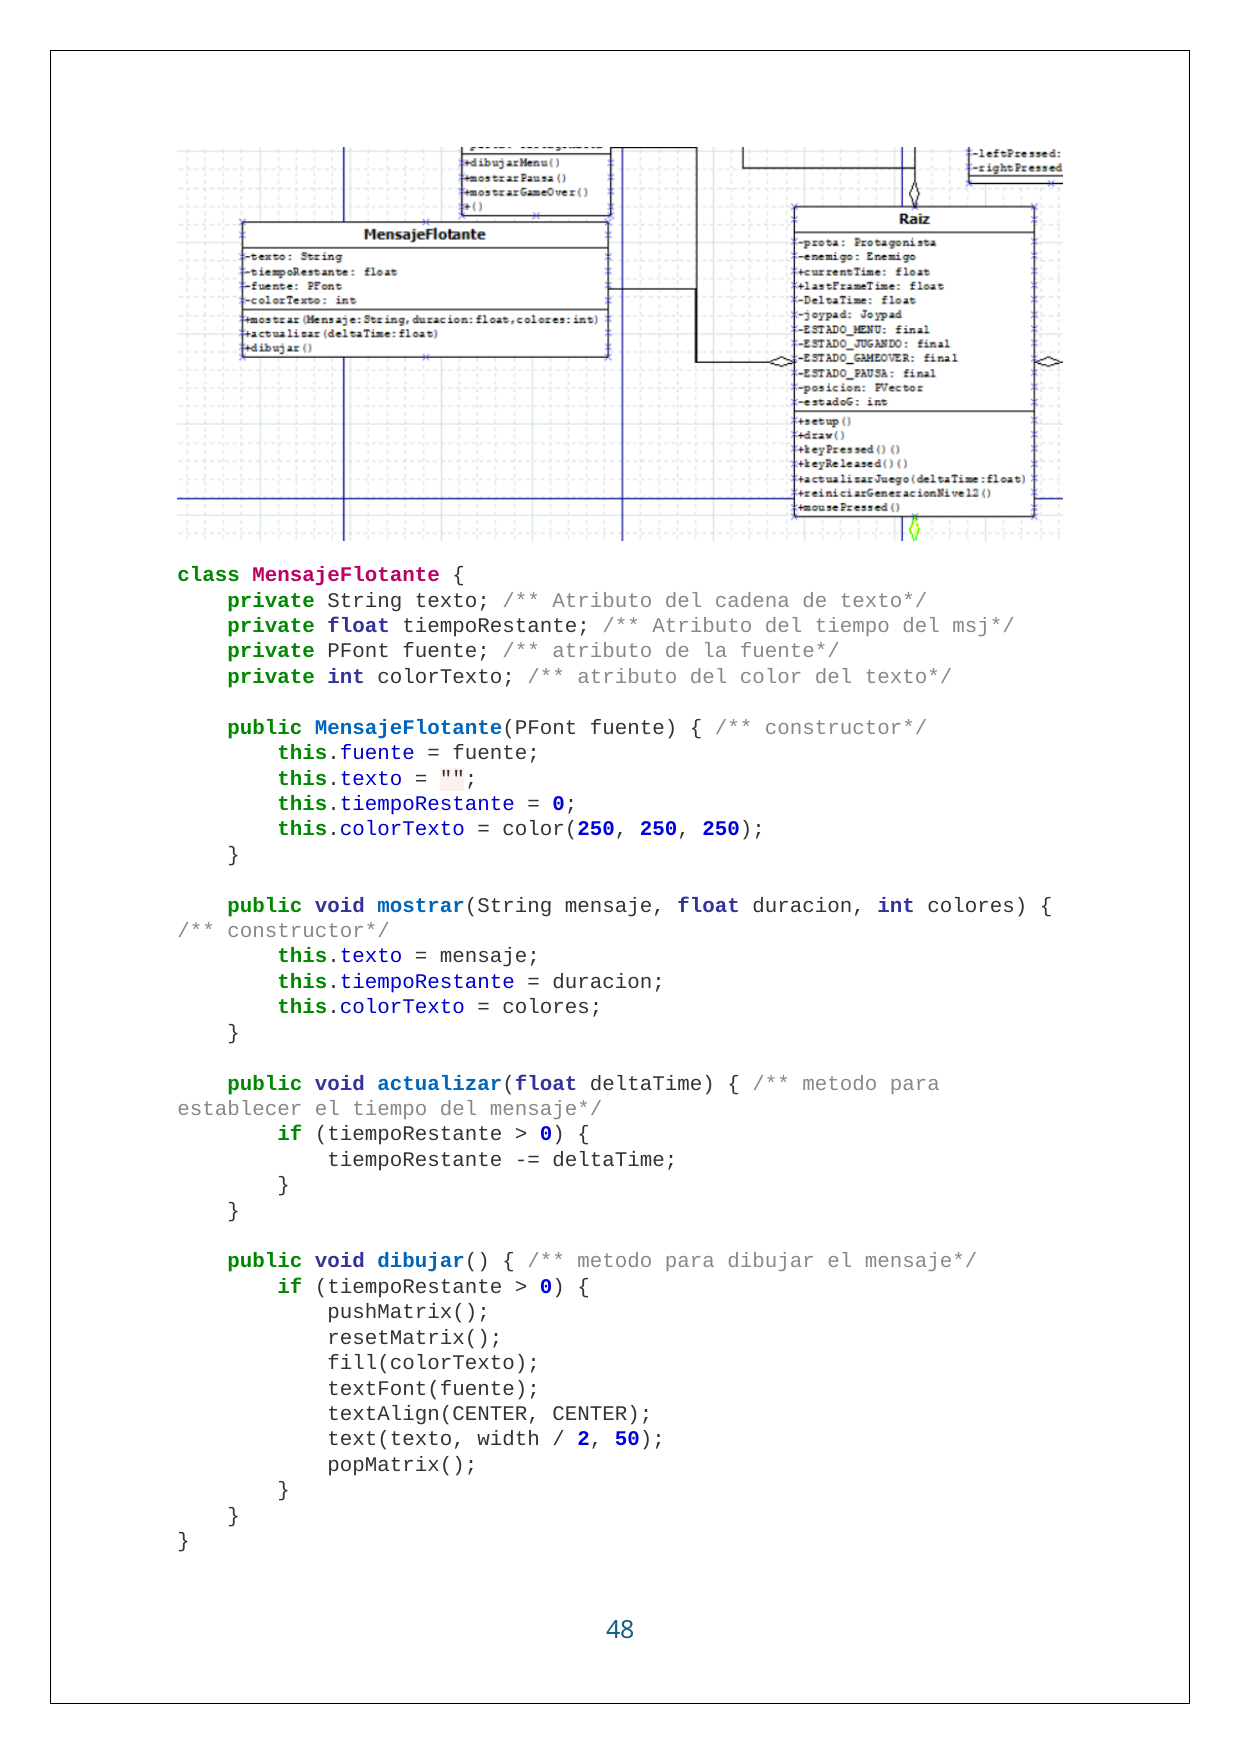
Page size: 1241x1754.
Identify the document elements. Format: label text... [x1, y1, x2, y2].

text class MensajeFlotante { [177, 562, 1063, 588]
text tiempoRestante -= deltaTime; [177, 1147, 1063, 1172]
text fill(colorTexto); [177, 1350, 1063, 1376]
text this.colorTexto = colores; [177, 994, 1063, 1020]
text this.fuente = fuente; [177, 740, 1063, 766]
text if (tiempoRestante > 0) { [177, 1122, 1063, 1147]
text textAlign(CENTER, CENTER); [177, 1401, 1063, 1427]
text this.texto = mensaje; [177, 944, 1063, 969]
text this.tiempoRestante = 0; [177, 791, 1063, 817]
text if (tiempoRestante > 0) { [177, 1274, 1063, 1299]
text private int colorTexto; /** atributo del color del texto*/ [177, 664, 1063, 689]
text public void dibujar() { /** metodo para dibujar el mensaje*/ [177, 1249, 1063, 1274]
text } [177, 1528, 1063, 1554]
text public void mostrar(String mensaje, float duracion, int colores) { /** constructor*/ [177, 893, 1063, 944]
text public void actualizar(float deltaTime) { /** metodo para establecer el tiempo del mensaje*/ [177, 1071, 1063, 1122]
text public MensajeFlotante(PFont fuente) { /** constructor*/ [177, 715, 1063, 740]
text } [177, 1020, 1063, 1045]
text } [177, 1198, 1063, 1223]
picture [177, 147, 1063, 541]
text this.texto = ""; [177, 766, 1063, 791]
text } [177, 1477, 1063, 1503]
text private PFont fuente; /** atributo de la fuente*/ [177, 639, 1063, 664]
text private String texto; /** Atributo del cadena de texto*/ [177, 588, 1063, 613]
text this.colorTexto = color(250, 250, 250); [177, 817, 1063, 842]
text pushMatrix(); [177, 1299, 1063, 1325]
text text(texto, width / 2, 50); [177, 1427, 1063, 1452]
text popMatrix(); [177, 1452, 1063, 1477]
text private float tiempoRestante; /** Atributo del tiempo del msj*/ [177, 613, 1063, 639]
text } [177, 842, 1063, 867]
text this.tiempoRestante = duracion; [177, 969, 1063, 994]
text textFont(fuente); [177, 1376, 1063, 1401]
text } [177, 1503, 1063, 1528]
text resetMatrix(); [177, 1325, 1063, 1350]
text } [177, 1172, 1063, 1198]
